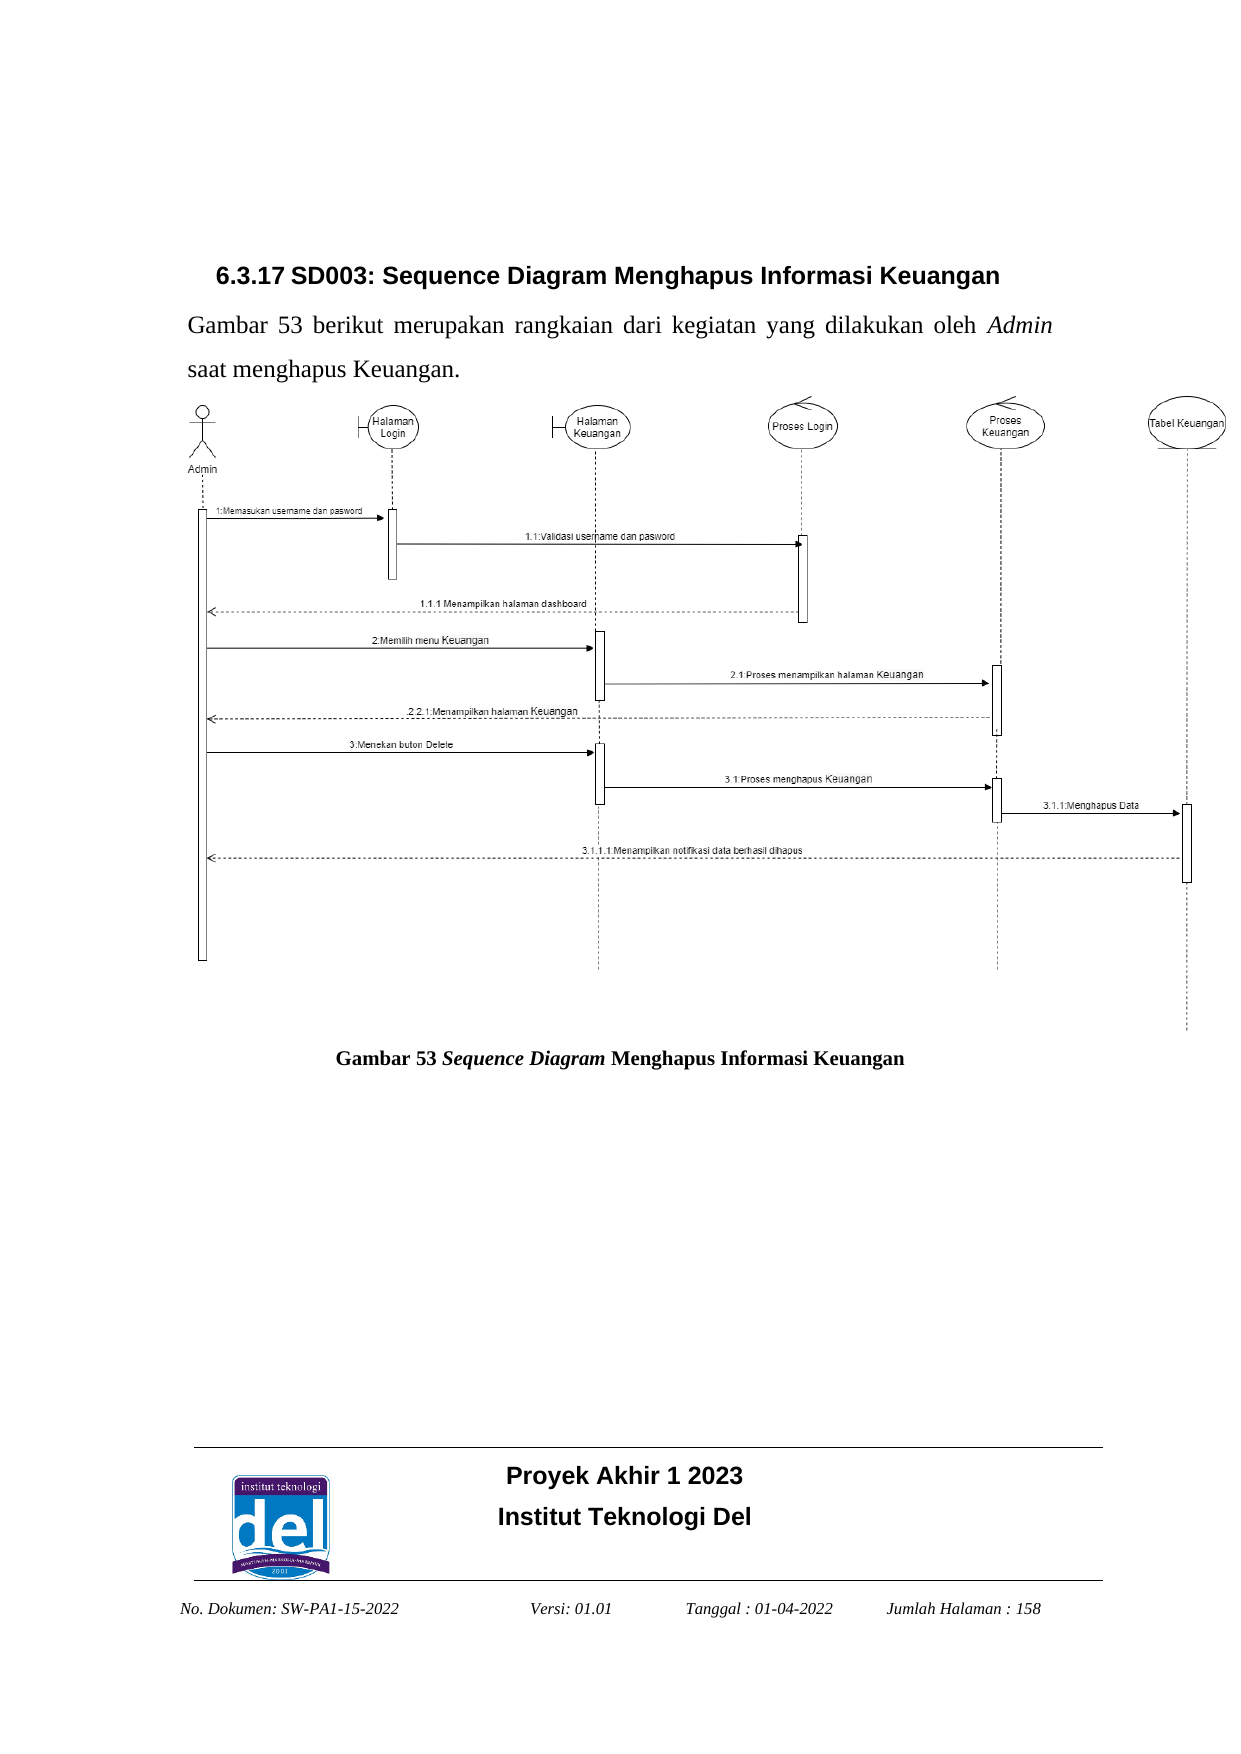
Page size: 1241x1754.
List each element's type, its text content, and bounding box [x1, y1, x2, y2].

subtitle SD003: Sequence Diagram Menghapus Informasi Keuangan [216, 261, 1053, 290]
picture [226, 1473, 332, 1580]
text Gambar 53 berikut merupakan rangkaian dari kegiatan yang dilakukan oleh Admin saat menghapus Keuangan. [187, 311, 1053, 382]
text Gambar 53 Sequence Diagram Menghapus Informasi Keuangan [187, 1046, 1053, 1070]
picture [187, 396, 1226, 1032]
